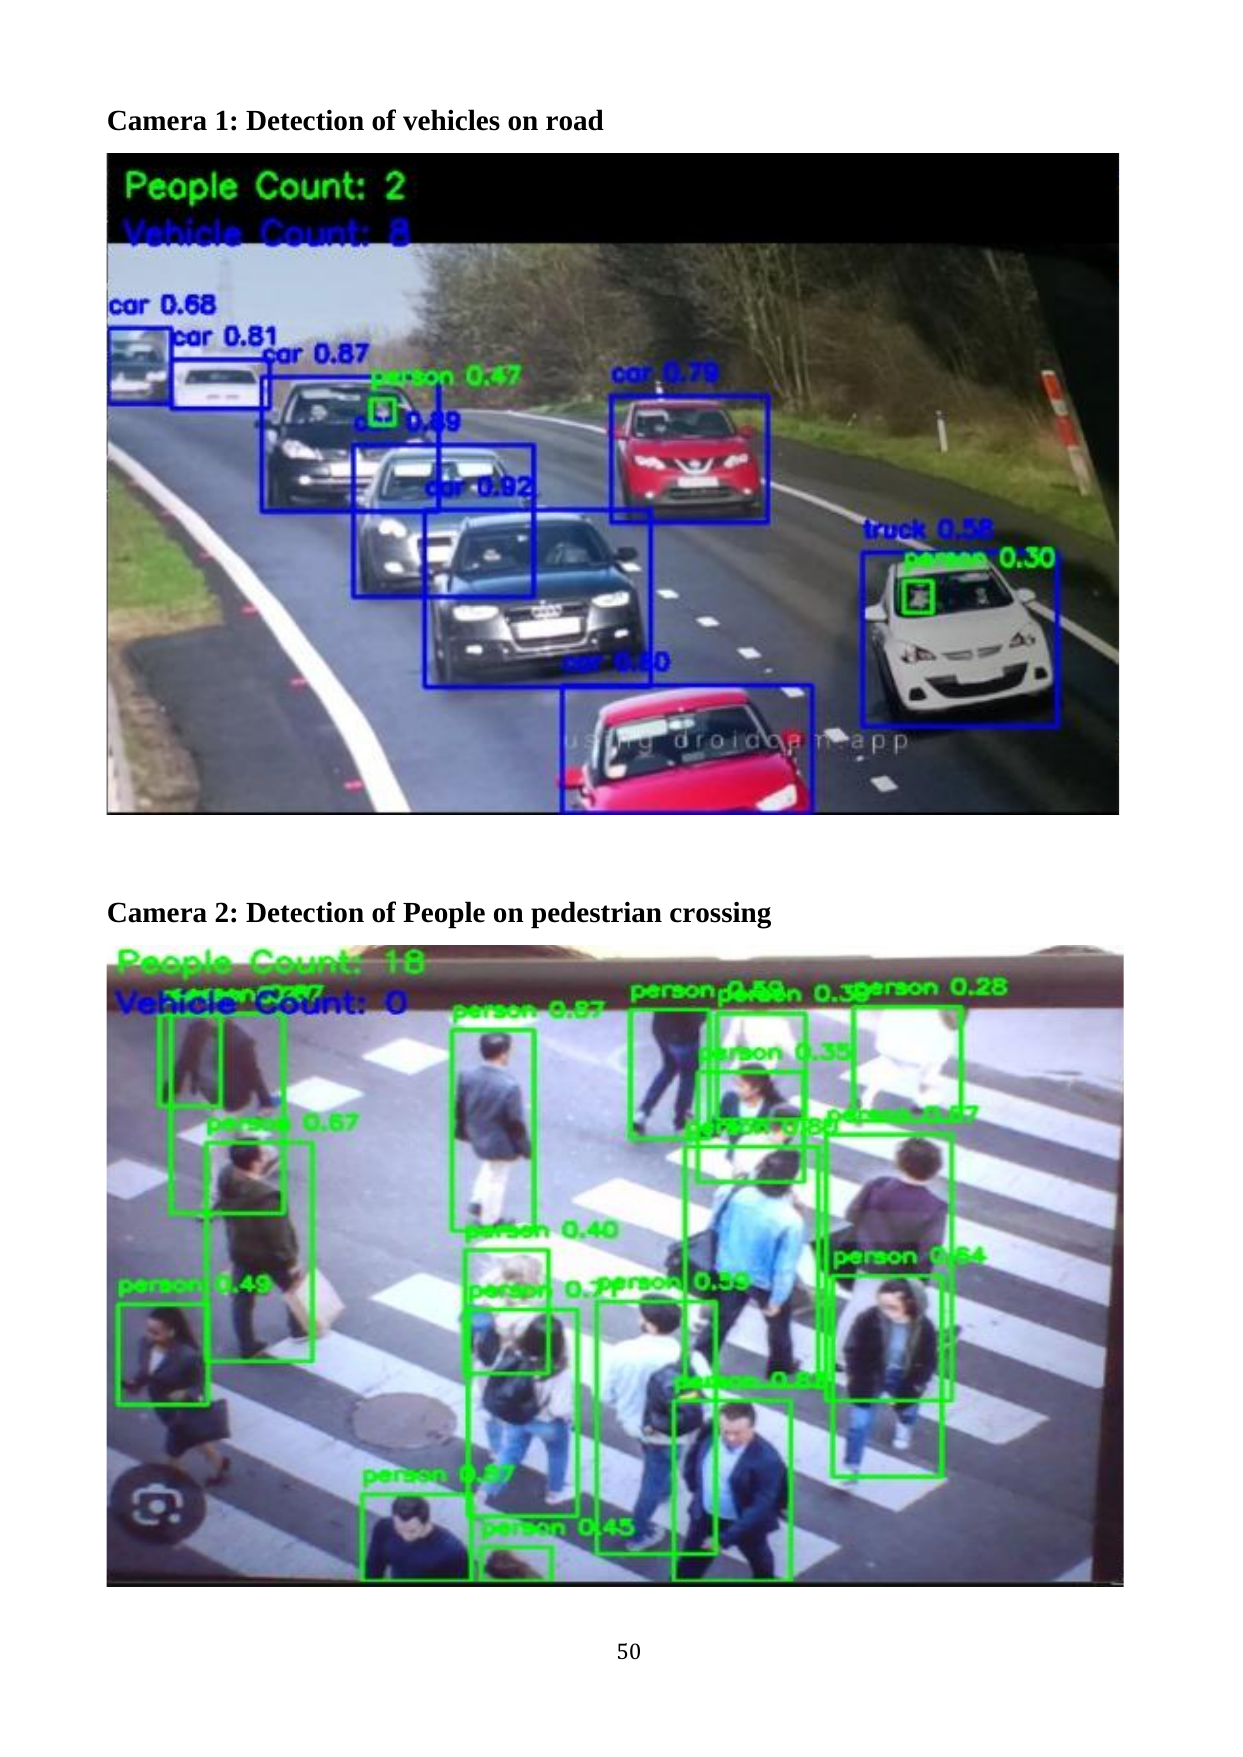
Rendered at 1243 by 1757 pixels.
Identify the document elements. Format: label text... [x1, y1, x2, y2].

picture [106, 153, 1120, 815]
picture [106, 945, 1124, 1587]
text Camera 1: Detection of vehicles on road [107, 103, 1180, 137]
text Camera 2: Detection of People on pedestrian crossing [107, 895, 1180, 928]
